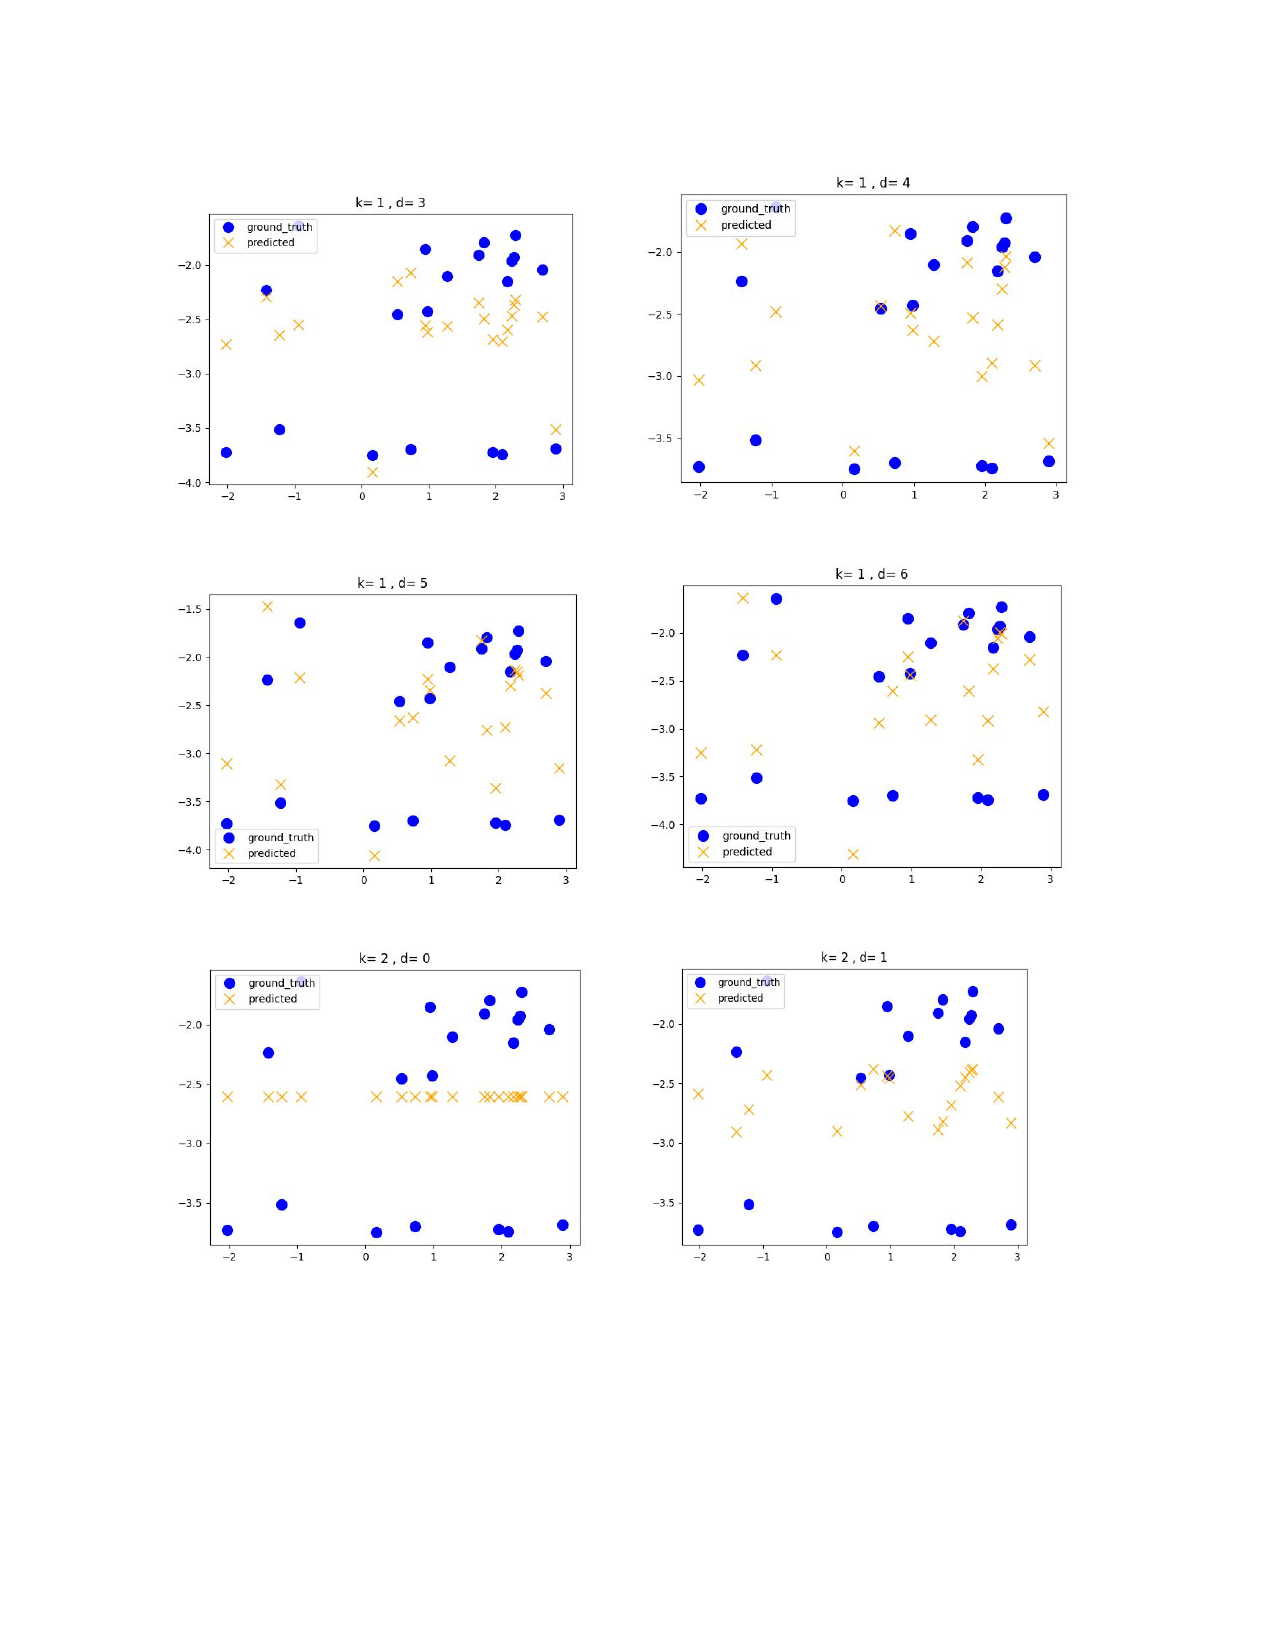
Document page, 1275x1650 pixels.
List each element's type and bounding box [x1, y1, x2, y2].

picture [150, 541, 1109, 907]
picture [150, 150, 1116, 523]
picture [150, 925, 1071, 1284]
